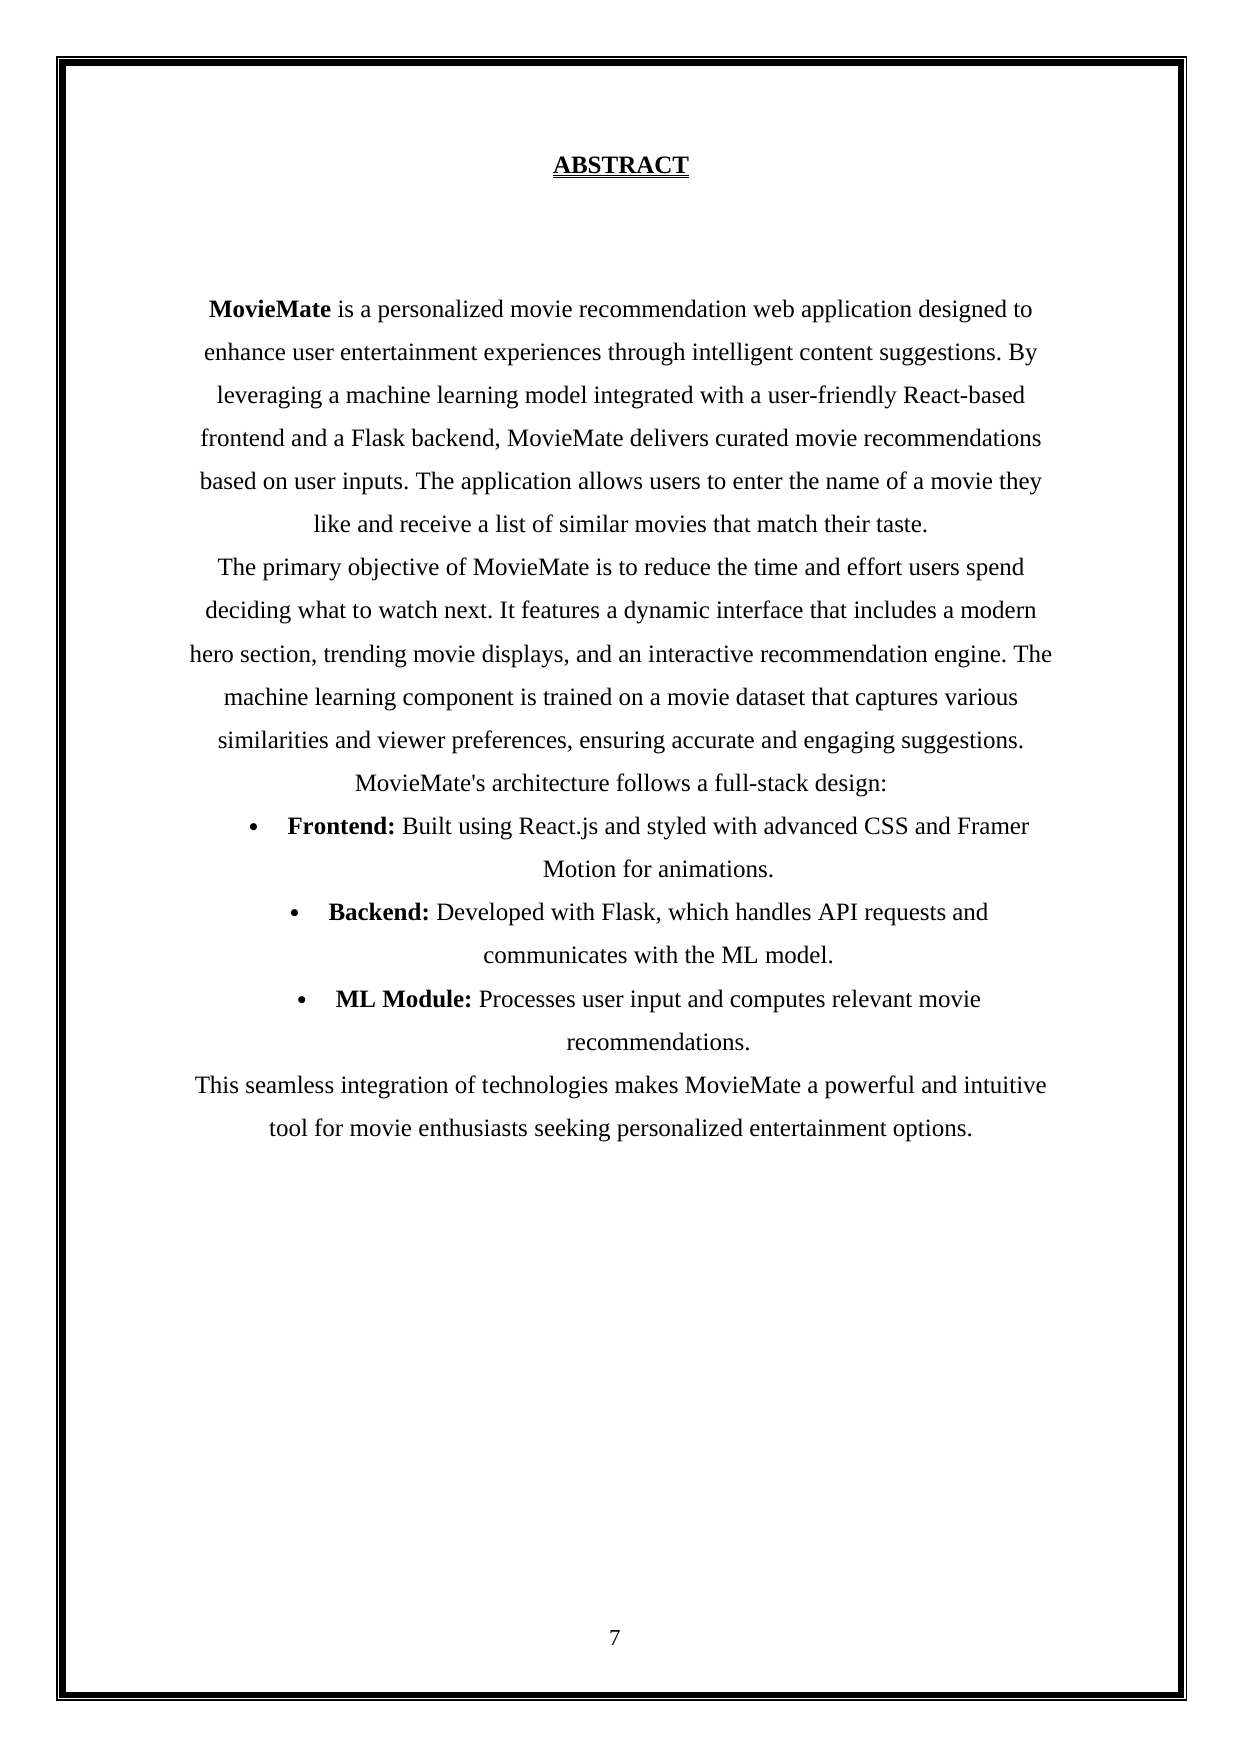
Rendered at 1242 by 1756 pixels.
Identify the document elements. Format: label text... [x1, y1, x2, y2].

list ML Module: Processes user input and computes relevant movie recommendations. [225, 984, 1054, 1056]
list Backend: Developed with Flask, which handles API requests and communicates with the ML model. [225, 897, 1054, 969]
text MovieMate is a personalized movie recommendation web application designed to enhance user entertainment experiences through intelligent content suggestions. By leveraging a machine learning model integrated with a user-friendly React-based frontend and a Flask backend, MovieMate delivers curated movie recommendations based on user inputs. The application allows users to enter the name of a movie they like and receive a list of similar movies that match their taste. [187, 294, 1054, 538]
text ABSTRACT [187, 150, 1054, 179]
text MovieMate's architecture follows a full-stack design: [187, 768, 1054, 797]
text The primary objective of MovieMate is to reduce the time and effort users spend deciding what to watch next. It features a dynamic interface that includes a modern hero section, trending movie displays, and an interactive recommendation engine. The machine learning component is trained on a movie dataset that captures various similarities and viewer preferences, ensuring accurate and engaging suggestions. [187, 552, 1054, 754]
list Frontend: Built using React.js and styled with advanced CSS and Framer Motion for animations. [225, 811, 1054, 883]
text This seamless integration of technologies makes MovieMate a powerful and intuitive tool for movie enthusiasts seeking personalized entertainment options. [187, 1070, 1054, 1142]
